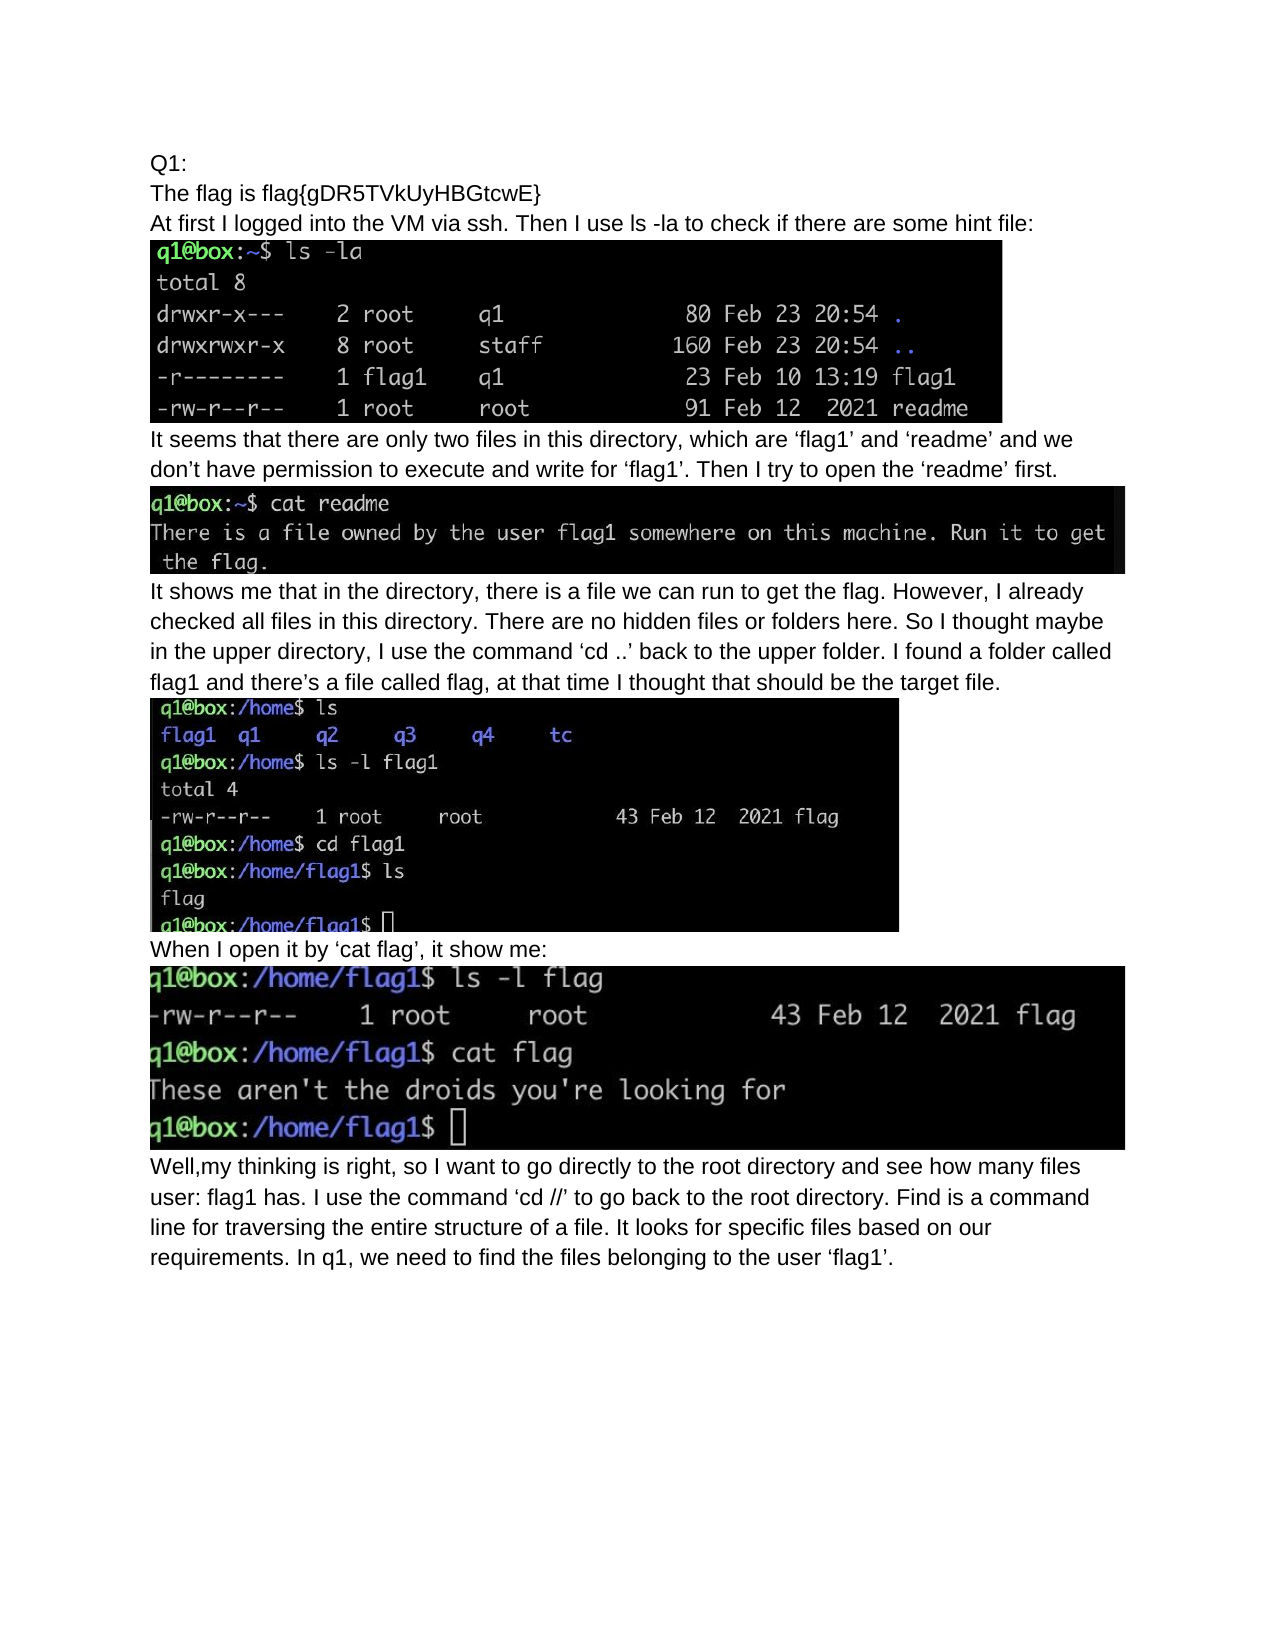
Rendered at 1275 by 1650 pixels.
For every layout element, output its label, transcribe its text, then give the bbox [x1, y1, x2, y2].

text Well,my thinking is right, so I want to go directly to the root directory and see how many files user: flag1 has. I use the command ‘cd //’ to go back to the root directory. Find is a command line for traversing the entire structure of a file. It looks for specific files based on our requirements. In q1, we need to find the files belonging to the user ‘flag1’. [150, 1153, 1125, 1270]
text It shows me that in the directory, there is a file we can run to get the flag. However, I already checked all files in this directory. There are no hidden files or folders here. So I thought maybe in the upper directory, I use the command ‘cd ..’ back to the upper folder. I found a folder called flag1 and there’s a file called flag, at that time I thought that should be the target file. [150, 578, 1125, 695]
picture [150, 698, 900, 932]
text When I open it by ‘cat flag’, it show me: [150, 936, 1125, 962]
text At first I logged into the VM via ssh. Then I use ls -la to check if there are some hint file: [150, 210, 1125, 237]
picture [150, 240, 1003, 423]
text Q1: [150, 150, 1125, 176]
picture [150, 966, 1125, 1150]
picture [150, 486, 1125, 574]
text The flag is flag{gDR5TVkUyHBGtcwE} [150, 180, 1125, 207]
text It seems that there are only two files in this directory, which are ‘flag1’ and ‘readme’ and we don’t have permission to execute and write for ‘flag1’. Then I try to open the ‘readme’ first. [150, 426, 1125, 483]
